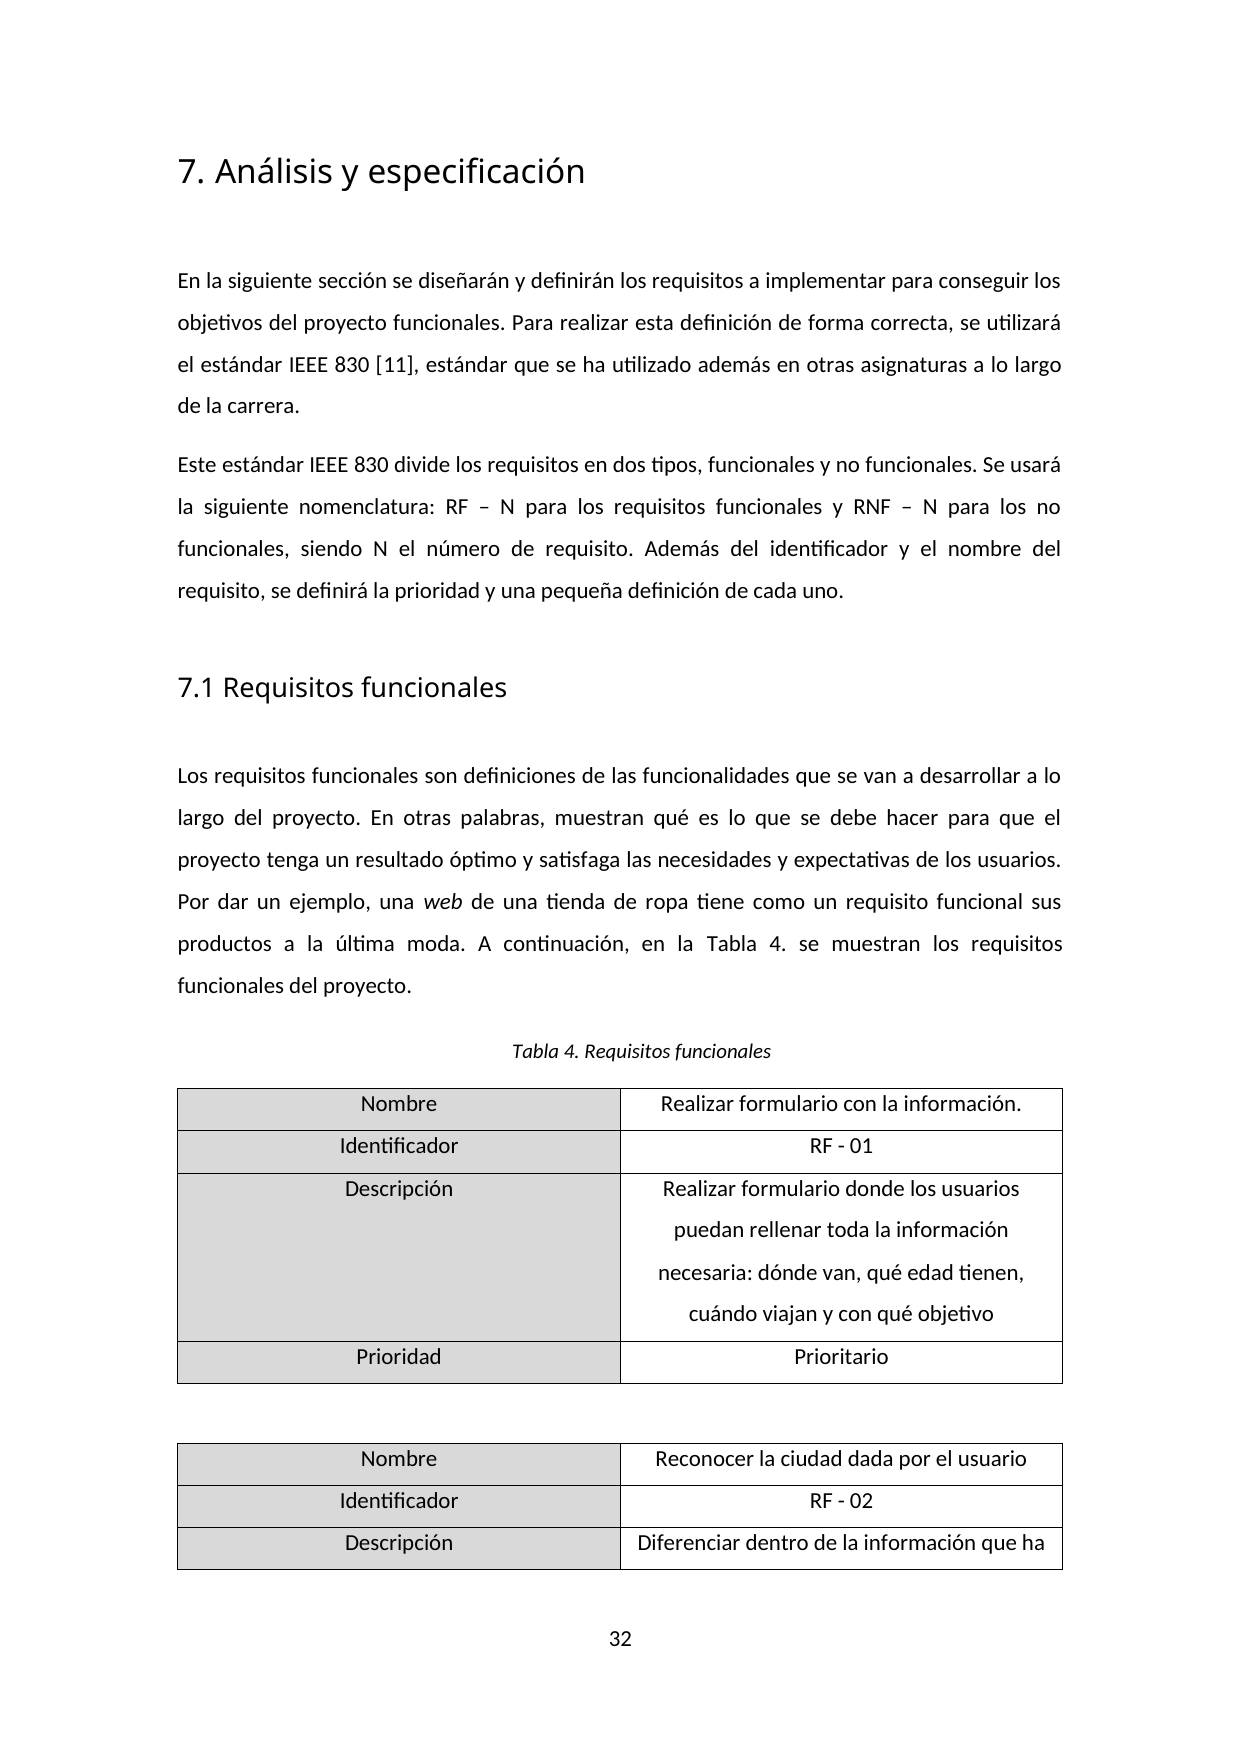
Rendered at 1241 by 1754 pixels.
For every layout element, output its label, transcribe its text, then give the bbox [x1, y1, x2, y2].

subtitle Análisis y especificación [177, 148, 1063, 193]
table_cell Realizar formulario donde los usuarios puedan rellenar toda la información necesaria: dónde van, qué edad tienen, cuándo viajan y con qué objetivo [621, 1174, 1062, 1341]
text En la siguiente sección se diseñarán y definirán los requisitos a implementar para conseguir los objetivos del proyecto funcionales. Para realizar esta definición de forma correcta, se utilizará el estándar IEEE 830 [11], estándar que se ha utilizado además en otras asignaturas a lo largo de la carrera. [177, 266, 1063, 420]
table_cell Descripción [178, 1174, 620, 1341]
text Los requisitos funcionales son definiciones de las funcionalidades que se van a desarrollar a lo largo del proyecto. En otras palabras, muestran qué es lo que se debe hacer para que el proyecto tenga un resultado óptimo y satisfaga las necesidades y expectativas de los usuarios. Por dar un ejemplo, una web de una tienda de ropa tiene como un requisito funcional sus productos a la última moda. A continuación, en la Tabla 4. se muestran los requisitos funcionales del proyecto. [177, 761, 1063, 999]
table_cell Prioridad [178, 1342, 620, 1383]
table_header Reconocer la ciudad dada por el usuario [621, 1444, 1062, 1485]
table_cell Prioritario [621, 1342, 1062, 1383]
table_header Realizar formulario con la información. [621, 1089, 1062, 1130]
subtitle 7.1 Requisitos funcionales [177, 668, 1063, 705]
table_cell RF - 01 [621, 1131, 1062, 1173]
table_cell RF - 02 [621, 1486, 1062, 1527]
table_cell Identificador [178, 1486, 620, 1527]
table_cell Identificador [178, 1131, 620, 1173]
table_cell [621, 1528, 1062, 1569]
table_header Nombre [178, 1444, 620, 1485]
table_header Nombre [178, 1089, 620, 1130]
table_cell Descripción [178, 1528, 620, 1569]
text Este estándar IEEE 830 divide los requisitos en dos tipos, funcionales y no funcionales. Se usará la siguiente nomenclatura: RF – N para los requisitos funcionales y RNF – N para los no funcionales, siendo N el número de requisito. Además del identificador y el nombre del requisito, se definirá la prioridad y una pequeña definición de cada uno. [177, 450, 1063, 604]
